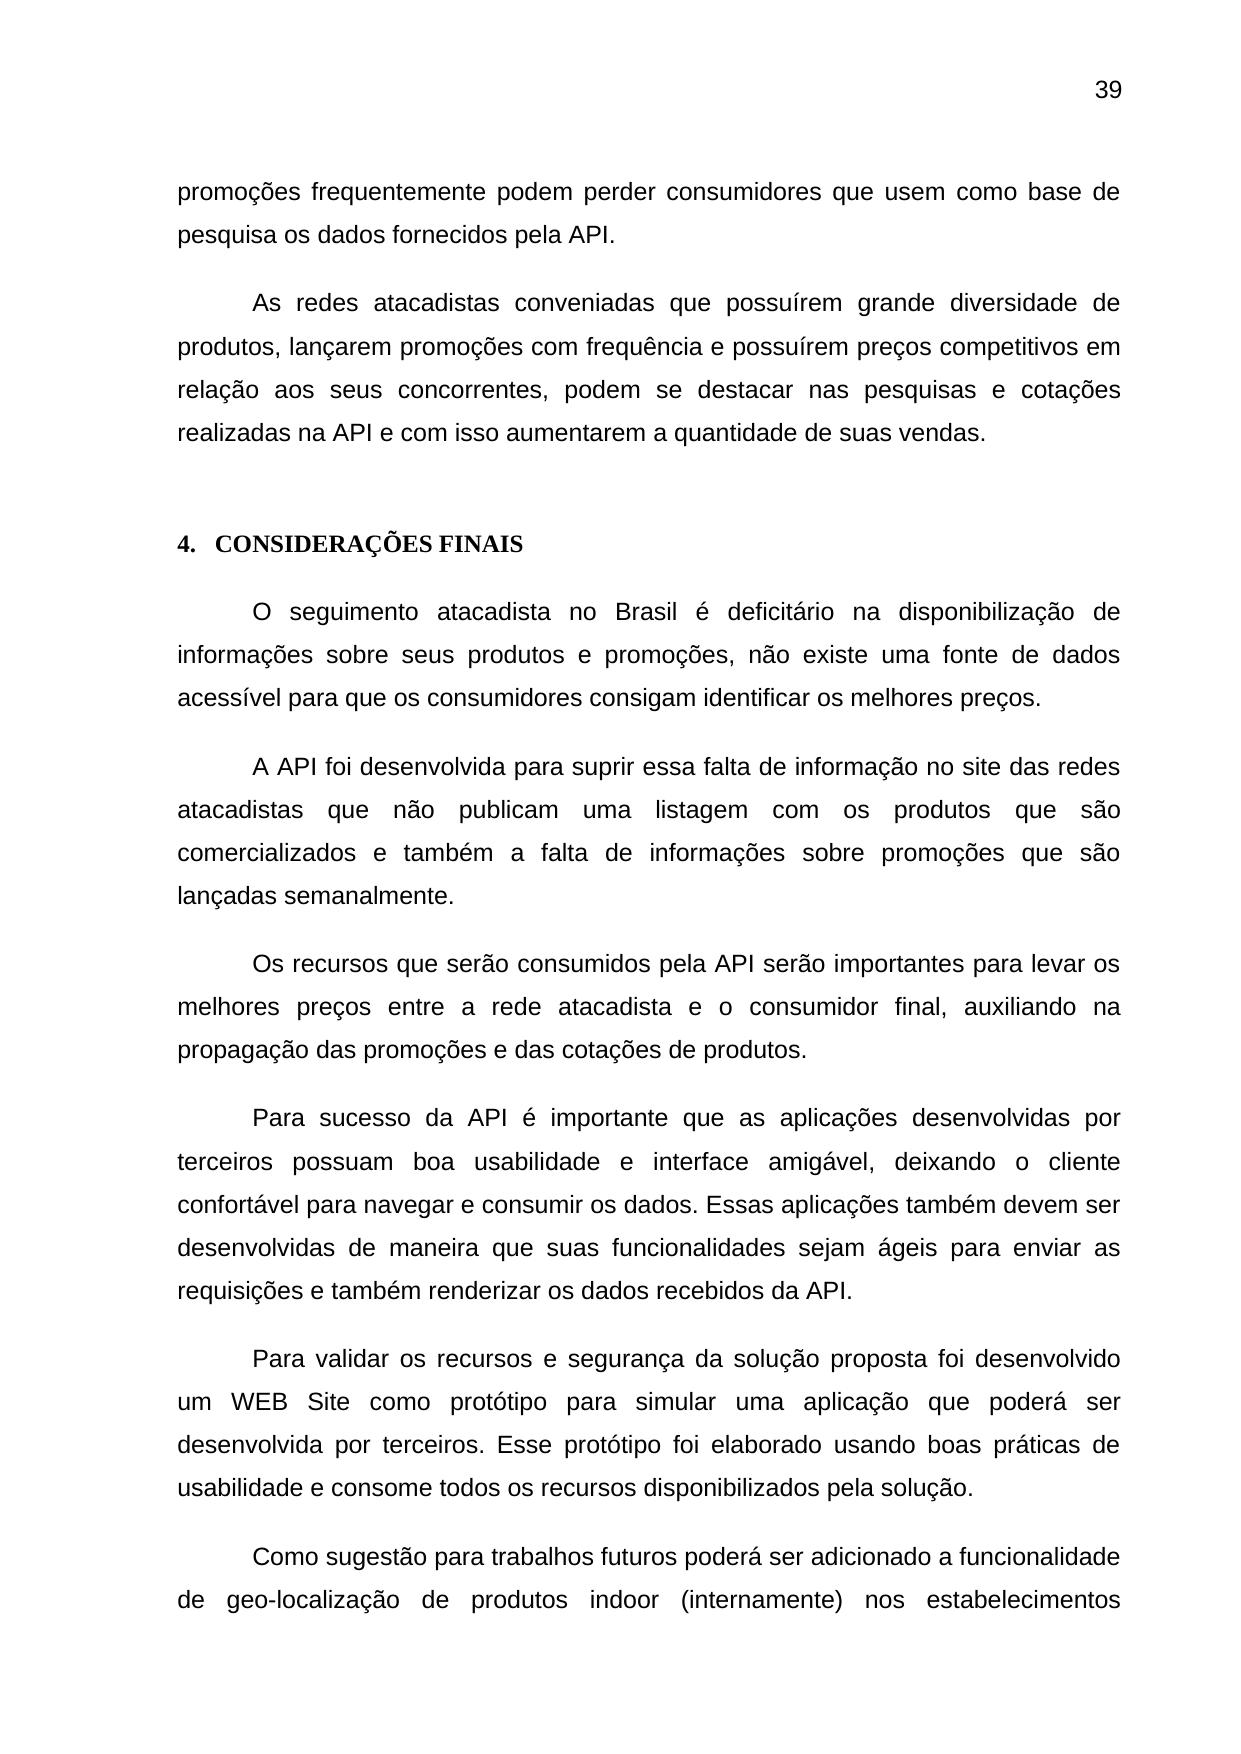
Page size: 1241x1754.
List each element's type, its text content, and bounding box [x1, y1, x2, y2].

text Os recursos que serão consumidos pela API serão importantes para levar os melhores preços entre a rede atacadista e o consumidor final, auxiliando na propagação das promoções e das cotações de produtos. [177, 949, 1122, 1064]
text O seguimento atacadista no Brasil é deficitário na disponibilização de informações sobre seus produtos e promoções, não existe uma fonte de dados acessível para que os consumidores consigam identificar os melhores preços. [177, 597, 1122, 712]
text Para sucesso da API é importante que as aplicações desenvolvidas por terceiros possuam boa usabilidade e interface amigável, deixando o cliente confortável para navegar e consumir os dados. Essas aplicações também devem ser desenvolvidas de maneira que suas funcionalidades sejam ágeis para enviar as requisições e também renderizar os dados recebidos da API. [177, 1103, 1122, 1304]
list CONSIDERAÇÕES FINAIS [177, 529, 1122, 558]
text As redes atacadistas conveniadas que possuírem grande diversidade de produtos, lançarem promoções com frequência e possuírem preços competitivos em relação aos seus concorrentes, podem se destacar nas pesquisas e cotações realizadas na API e com isso aumentarem a quantidade de suas vendas. [177, 288, 1122, 446]
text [177, 1541, 1122, 1613]
text Para validar os recursos e segurança da solução proposta foi desenvolvido um WEB Site como protótipo para simular uma aplicação que poderá ser desenvolvida por terceiros. Esse protótipo foi elaborado usando boas práticas de usabilidade e consome todos os recursos disponibilizados pela solução. [177, 1344, 1122, 1502]
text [177, 177, 1122, 249]
text A API foi desenvolvida para suprir essa falta de informação no site das redes atacadistas que não publicam uma listagem com os produtos que são comercializados e também a falta de informações sobre promoções que são lançadas semanalmente. [177, 751, 1122, 909]
